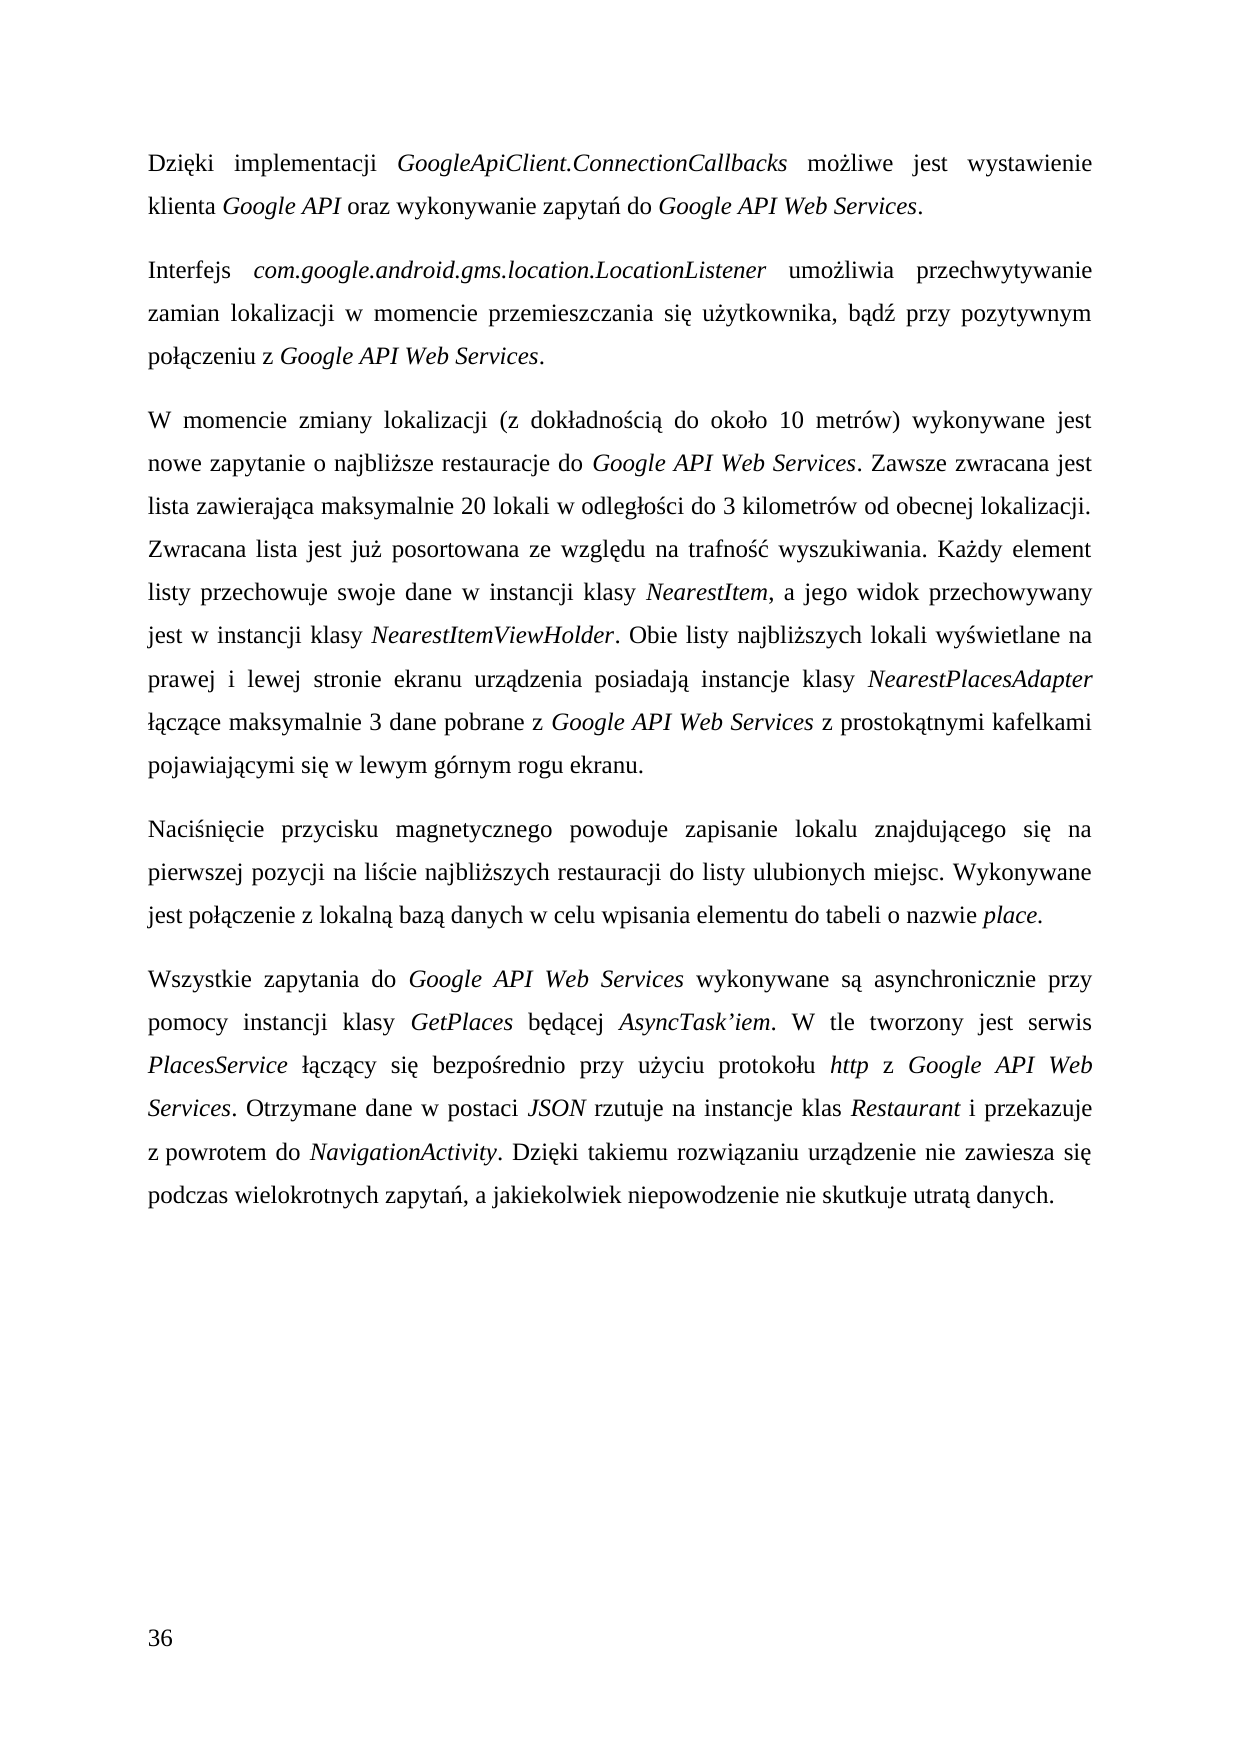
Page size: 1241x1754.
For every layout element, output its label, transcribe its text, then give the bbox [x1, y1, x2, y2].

text Dzięki implementacji GoogleApiClient.ConnectionCallbacks możliwe jest wystawienie klienta Google API oraz wykonywanie zapytań do Google API Web Services. [148, 148, 1092, 219]
text Wszystkie zapytania do Google API Web Services wykonywane są asynchronicznie przy pomocy instancji klasy GetPlaces będącej AsyncTask’iem. W tle tworzony jest serwis PlacesService łączący się bezpośrednio przy użyciu protokołu http z Google API Web Services. Otrzymane dane w postaci JSON rzutuje na instancje klas Restaurant i przekazuje z powrotem do NavigationActivity. Dzięki takiemu rozwiązaniu urządzenie nie zawiesza się podczas wielokrotnych zapytań, a jakiekolwiek niepowodzenie nie skutkuje utratą danych. [148, 964, 1092, 1208]
text W momencie zmiany lokalizacji (z dokładnością do około 10 metrów) wykonywane jest nowe zapytanie o najbliższe restauracje do Google API Web Services. Zawsze zwracana jest lista zawierająca maksymalnie 20 lokali w odległości do 3 kilometrów od obecnej lokalizacji. Zwracana lista jest już posortowana ze względu na trafność wyszukiwania. Każdy element listy przechowuje swoje dane w instancji klasy NearestItem, a jego widok przechowywany jest w instancji klasy NearestItemViewHolder. Obie listy najbliższych lokali wyświetlane na prawej i lewej stronie ekranu urządzenia posiadają instancje klasy NearestPlacesAdapter łączące maksymalnie 3 dane pobrane z Google API Web Services z prostokątnymi kafelkami pojawiającymi się w lewym górnym rogu ekranu. [148, 405, 1092, 779]
text Naciśnięcie przycisku magnetycznego powoduje zapisanie lokalu znajdującego się na pierwszej pozycji na liście najbliższych restauracji do listy ulubionych miejsc. Wykonywane jest połączenie z lokalną bazą danych w celu wpisania elementu do tabeli o nazwie place. [148, 814, 1092, 929]
text Interfejs com.google.android.gms.location.LocationListener umożliwia przechwytywanie zamian lokalizacji w momencie przemieszczania się użytkownika, bądź przy pozytywnym połączeniu z Google API Web Services. [148, 255, 1092, 370]
